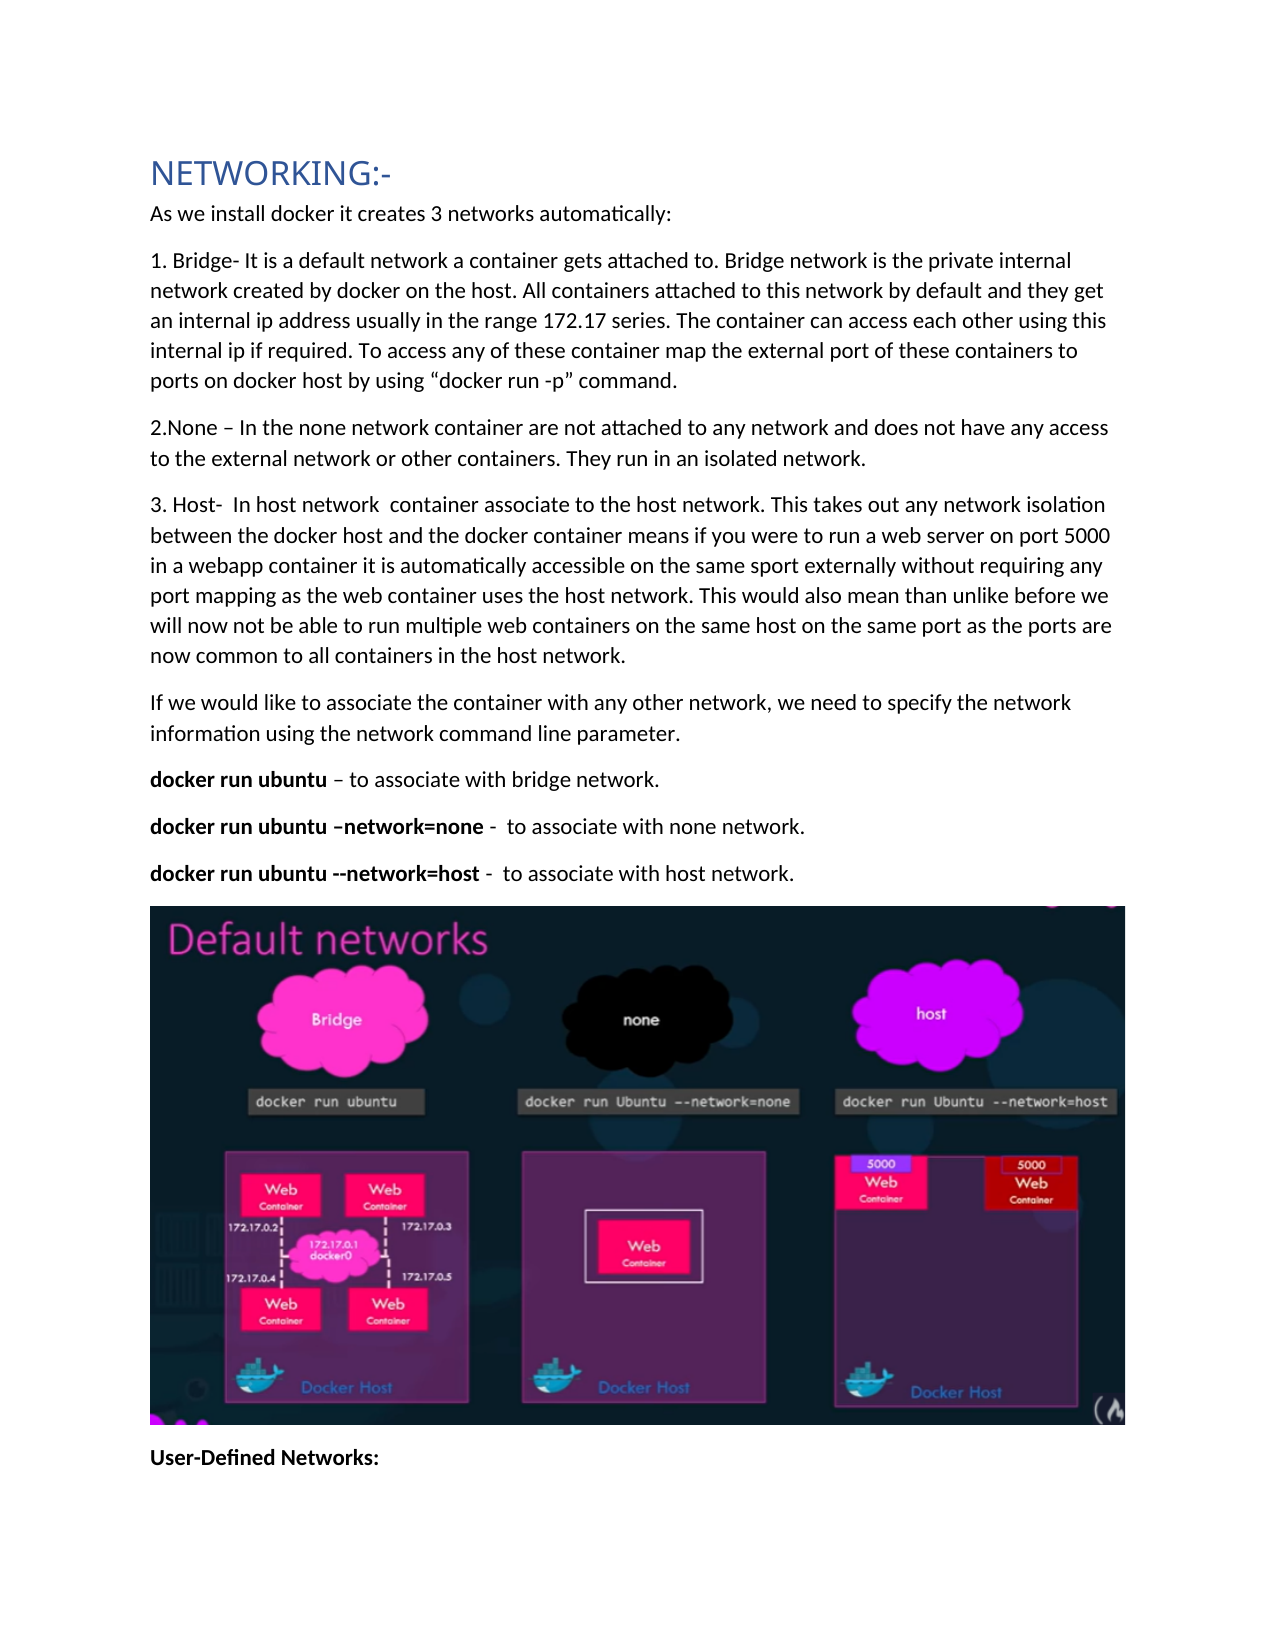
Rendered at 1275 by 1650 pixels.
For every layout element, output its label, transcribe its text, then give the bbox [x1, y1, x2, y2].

text As we install docker it creates 3 networks automatically: [150, 199, 1125, 227]
text 1. Bridge- It is a default network a container gets attached to. Bridge network is the private internal network created by docker on the host. All containers attached to this network by default and they get an internal ip address usually in the range 172.17 series. The container can access each other using this internal ip if required. To access any of these container map the external port of these containers to ports on docker host by using “docker run -p” command. [150, 246, 1125, 395]
text If we would like to associate the container with any other network, we need to specify the network information using the network command line parameter. [150, 688, 1125, 747]
text docker run ubuntu --network=host - to associate with host network. [150, 859, 1125, 887]
text 2.None – In the none network container are not attached to any network and does not have any access to the external network or other containers. They run in an isolated network. [150, 413, 1125, 472]
text User-Defined Networks: [150, 1443, 1125, 1471]
text docker run ubuntu – to associate with bridge network. [150, 766, 1125, 794]
picture [150, 906, 1125, 1425]
subtitle NETWORKING:- [150, 150, 1125, 195]
text 3. Host- In host network container associate to the host network. This takes out any network isolation between the docker host and the docker container means if you were to run a web server on port 5000 in a webapp container it is automatically accessible on the same sport externally without requiring any port mapping as the web container uses the host network. This would also mean than unlike before we will now not be able to run multiple web containers on the same host on the same port as the ports are now common to all containers in the host network. [150, 491, 1125, 670]
text docker run ubuntu –network=none - to associate with none network. [150, 812, 1125, 841]
